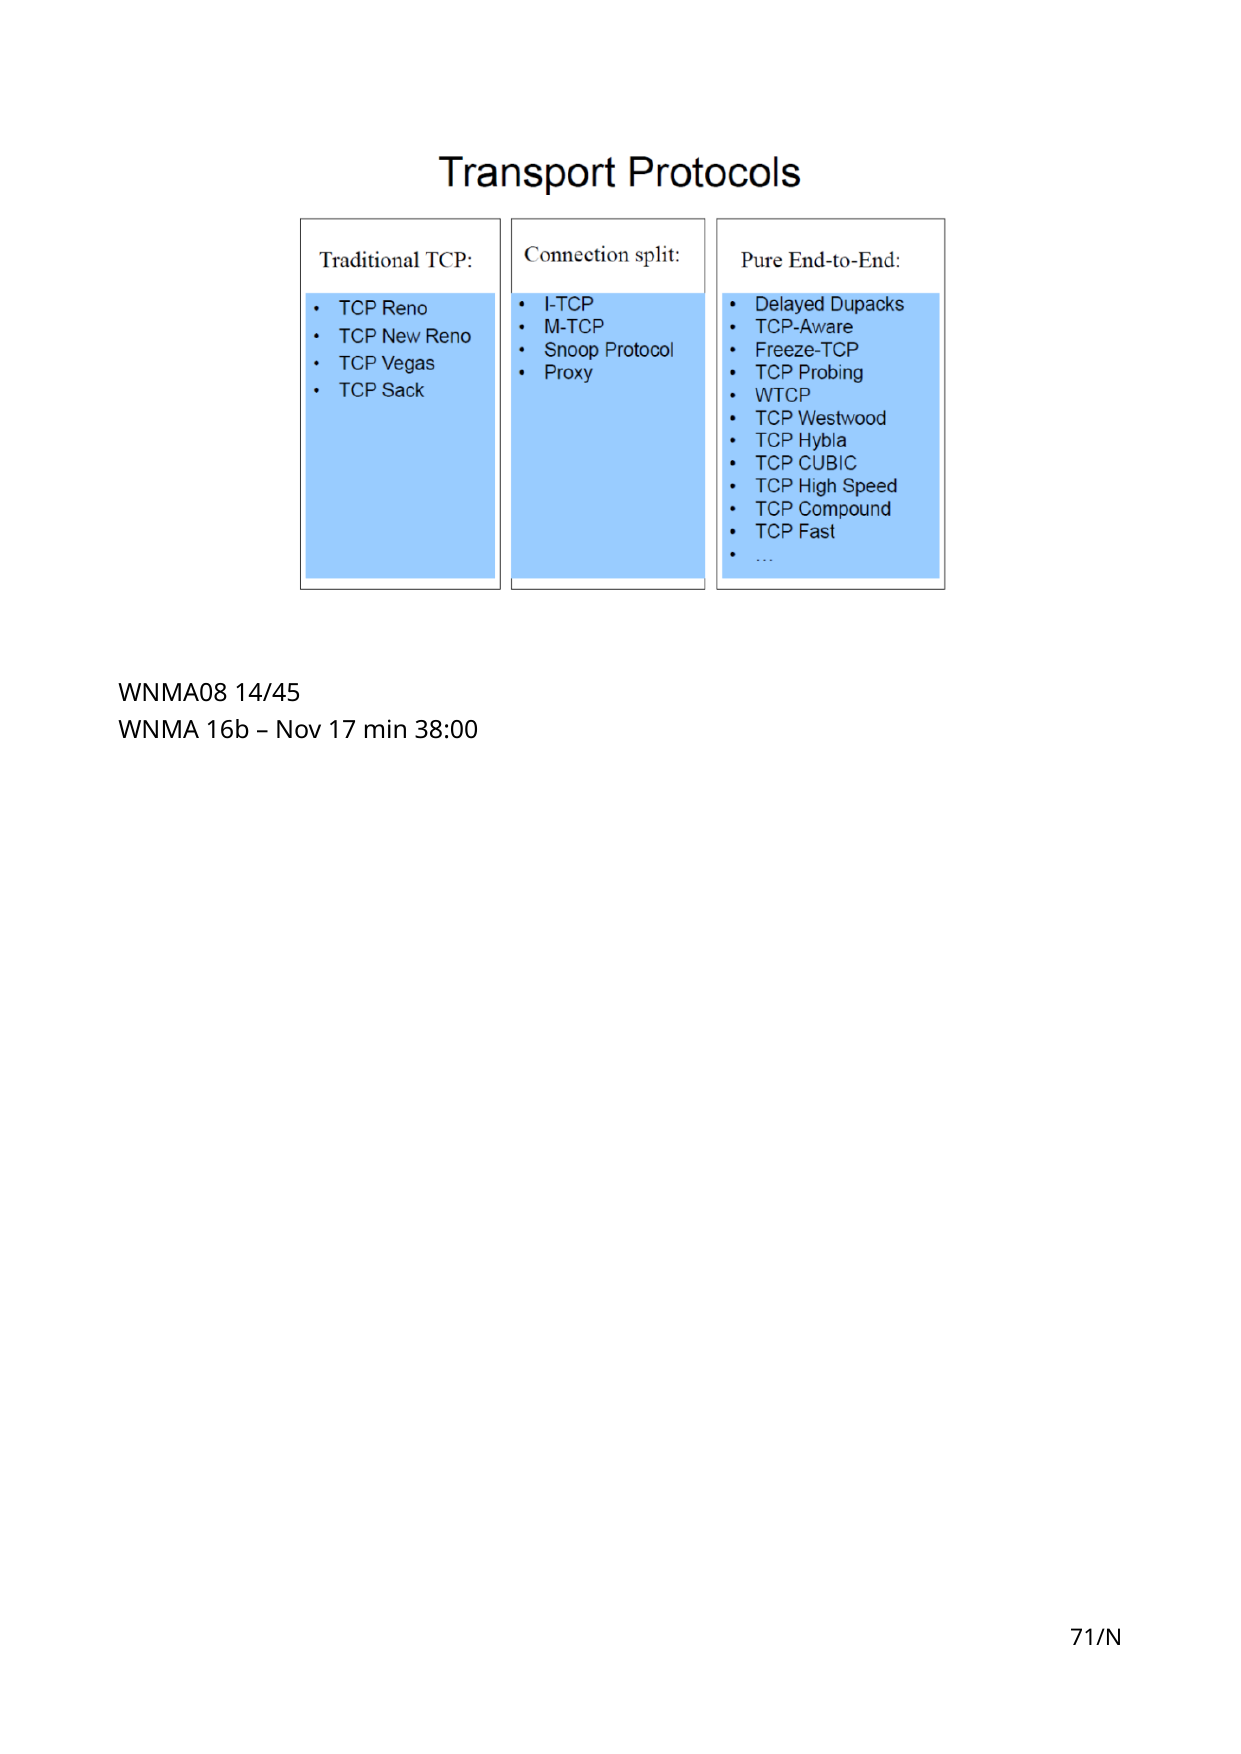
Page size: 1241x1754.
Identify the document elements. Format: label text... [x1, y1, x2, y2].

text WNMA 16b – Nov 17 min 38:00 [118, 712, 1122, 746]
picture [278, 147, 963, 599]
text WNMA08 14/45 [118, 675, 1122, 709]
